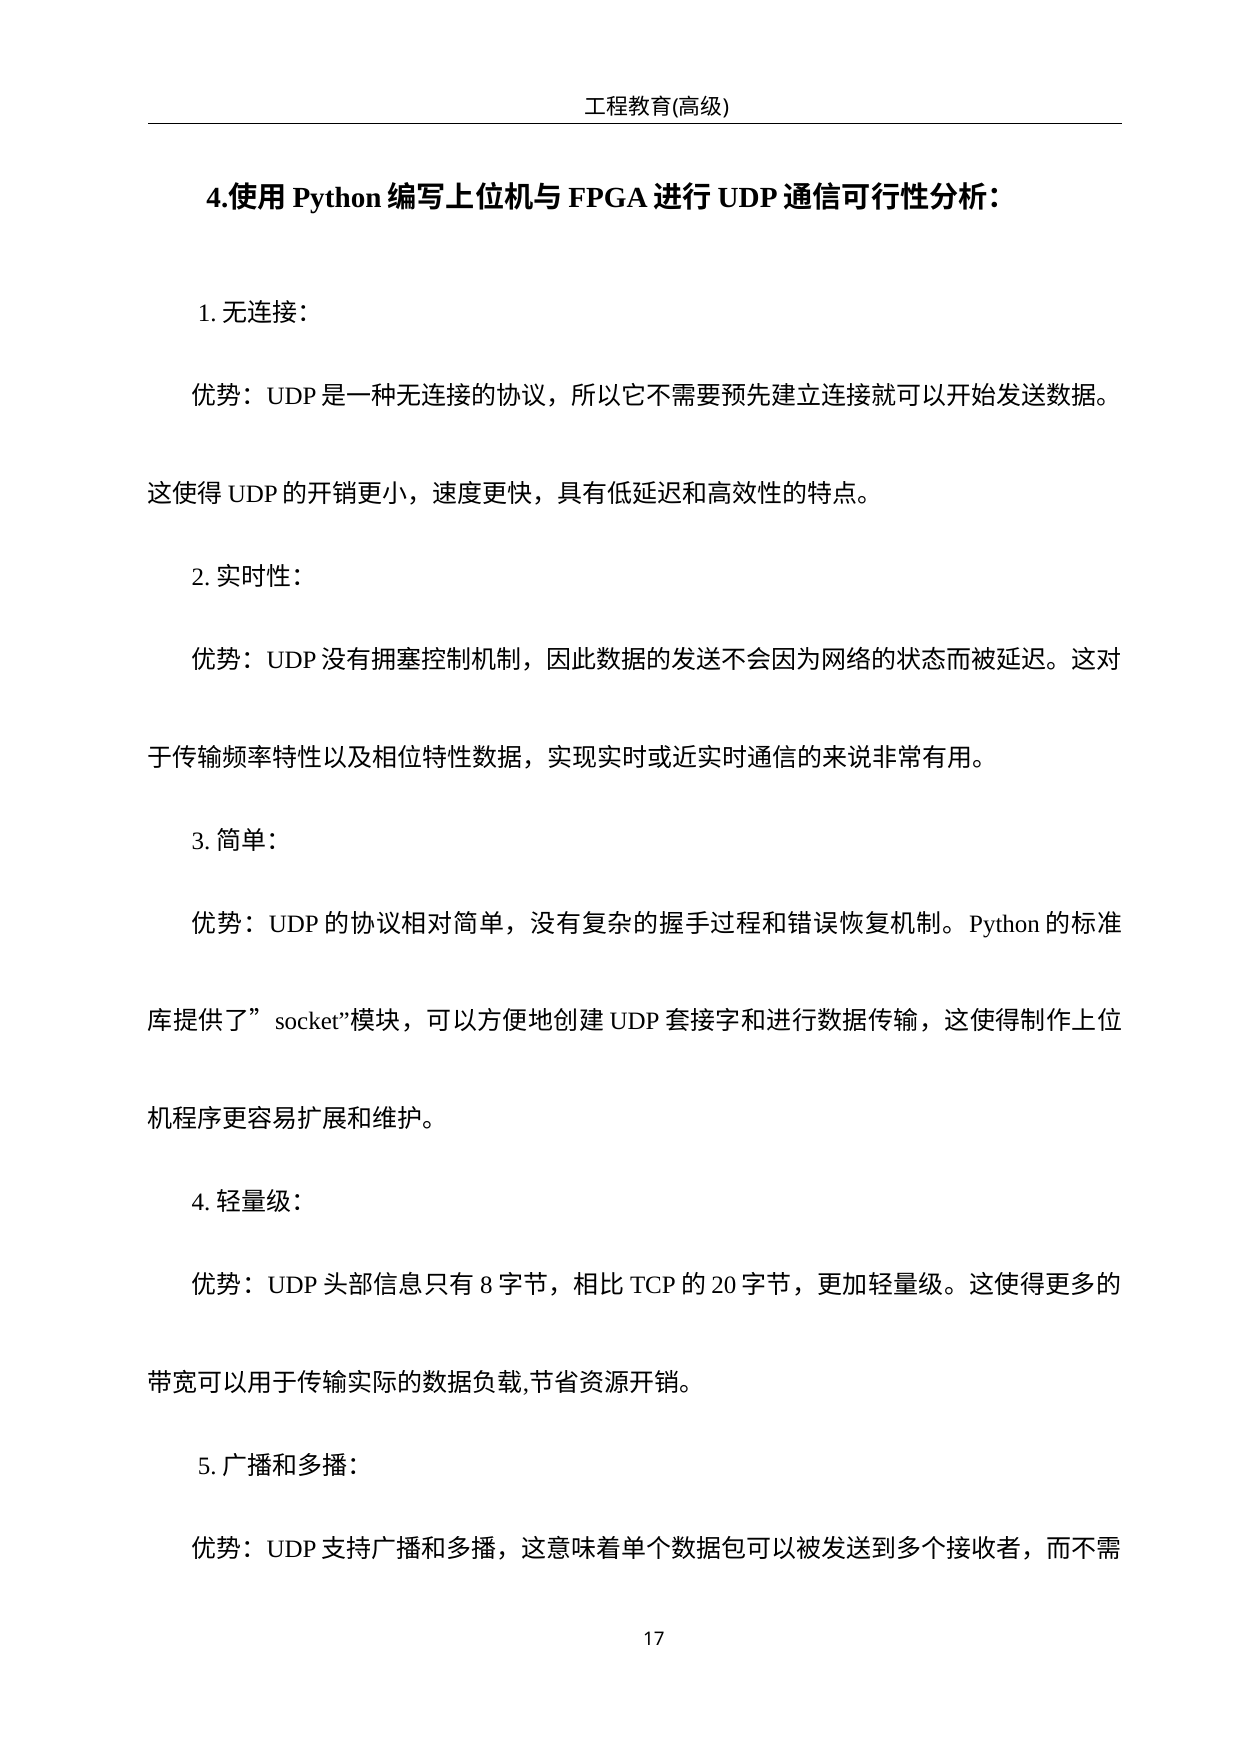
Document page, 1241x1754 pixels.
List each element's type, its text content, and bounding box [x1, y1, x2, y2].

text 优势：UDP头部信息只有8字节，相比TCP的20字节，更加轻量级。这使得更多的带宽可以用于传输实际的数据负载,节省资源开销。 [148, 1250, 1122, 1413]
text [148, 1514, 1122, 1579]
subtitle 4.使用Python编写上位机与FPGA进行UDP通信可行性分析： [148, 162, 1122, 227]
text 1. 无连接： [148, 278, 1122, 343]
text 优势：UDP没有拥塞控制机制，因此数据的发送不会因为网络的状态而被延迟。这对于传输频率特性以及相位特性数据，实现实时或近实时通信的来说非常有用。 [148, 625, 1122, 788]
text 4. 轻量级： [148, 1167, 1122, 1232]
text 5. 广播和多播： [148, 1431, 1122, 1496]
text 优势：UDP是一种无连接的协议，所以它不需要预先建立连接就可以开始发送数据。这使得UDP的开销更小，速度更快，具有低延迟和高效性的特点。 [148, 361, 1122, 524]
text 优势：UDP的协议相对简单，没有复杂的握手过程和错误恢复机制。Python的标准库提供了”socket”模块，可以方便地创建UDP套接字和进行数据传输，这使得制作上位机程序更容易扩展和维护。 [148, 889, 1122, 1149]
text 2. 实时性： [148, 542, 1122, 607]
text 3. 简单： [148, 806, 1122, 871]
